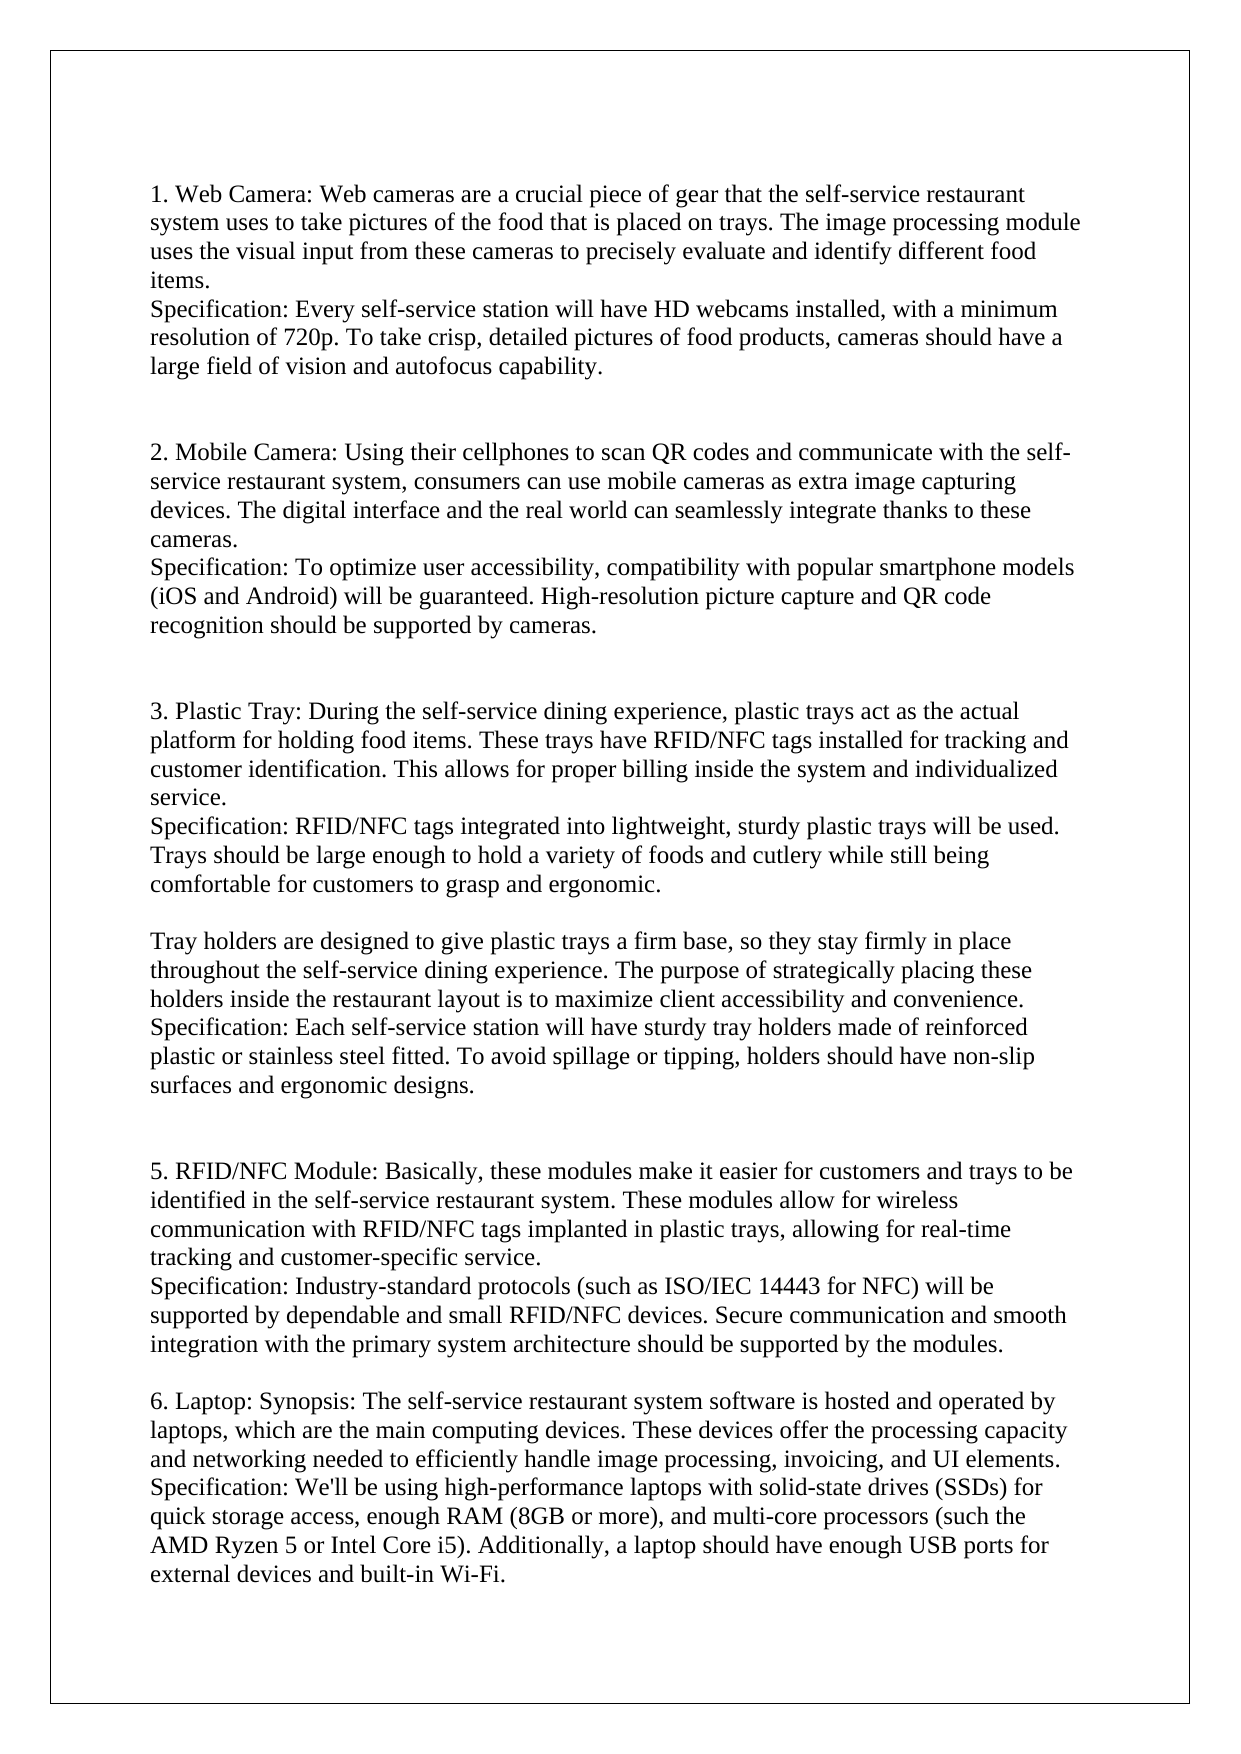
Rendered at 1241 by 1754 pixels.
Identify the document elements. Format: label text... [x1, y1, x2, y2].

text Tray holders are designed to give plastic trays a firm base, so they stay firmly in place throughout the self-service dining experience. The purpose of strategically placing these holders inside the restaurant layout is to maximize client accessibility and convenience. [150, 926, 1090, 1012]
text 6. Laptop: Synopsis: The self-service restaurant system software is hosted and operated by laptops, which are the main computing devices. These devices offer the processing capacity and networking needed to efficiently handle image processing, invoicing, and UI elements. [150, 1386, 1090, 1472]
text 2. Mobile Camera: Using their cellphones to scan QR codes and communicate with the self-service restaurant system, consumers can use mobile cameras as extra image capturing devices. The digital interface and the real world can seamlessly integrate thanks to these cameras. [150, 437, 1090, 552]
text Specification: RFID/NFC tags integrated into lightweight, sturdy plastic trays will be used. Trays should be large enough to hold a variety of foods and cutlery while still being comfortable for customers to grasp and ergonomic. [150, 811, 1090, 897]
text Specification: Industry-standard protocols (such as ISO/IEC 14443 for NFC) will be supported by dependable and small RFID/NFC devices. Secure communication and smooth integration with the primary system architecture should be supported by the modules. [150, 1271, 1090, 1357]
text 5. RFID/NFC Module: Basically, these modules make it easier for customers and trays to be identified in the self-service restaurant system. These modules allow for wireless communication with RFID/NFC tags implanted in plastic trays, allowing for real-time tracking and customer-specific service. [150, 1156, 1090, 1271]
text 3. Plastic Tray: During the self-service dining experience, plastic trays act as the actual platform for holding food items. These trays have RFID/NFC tags installed for tracking and customer identification. This allows for proper billing inside the system and individualized service. [150, 696, 1090, 811]
text 1. Web Camera: Web cameras are a crucial piece of gear that the self-service restaurant system uses to take pictures of the food that is placed on trays. The image processing module uses the visual input from these cameras to precisely evaluate and identify different food items. [150, 179, 1090, 294]
text Specification: We'll be using high-performance laptops with solid-state drives (SSDs) for quick storage access, enough RAM (8GB or more), and multi-core processors (such the AMD Ryzen 5 or Intel Core i5). Additionally, a laptop should have enough USB ports for external devices and built-in Wi-Fi. [150, 1472, 1090, 1587]
text Specification: To optimize user accessibility, compatibility with popular smartphone models (iOS and Android) will be guaranteed. High-resolution picture capture and QR code recognition should be supported by cameras. [150, 552, 1090, 639]
text Specification: Every self-service station will have HD webcams installed, with a minimum resolution of 720p. To take crisp, detailed pictures of food products, cameras should have a large field of vision and autofocus capability. [150, 294, 1090, 380]
text Specification: Each self-service station will have sturdy tray holders made of reinforced plastic or stainless steel fitted. To avoid spillage or tipping, holders should have non-slip surfaces and ergonomic designs. [150, 1012, 1090, 1099]
